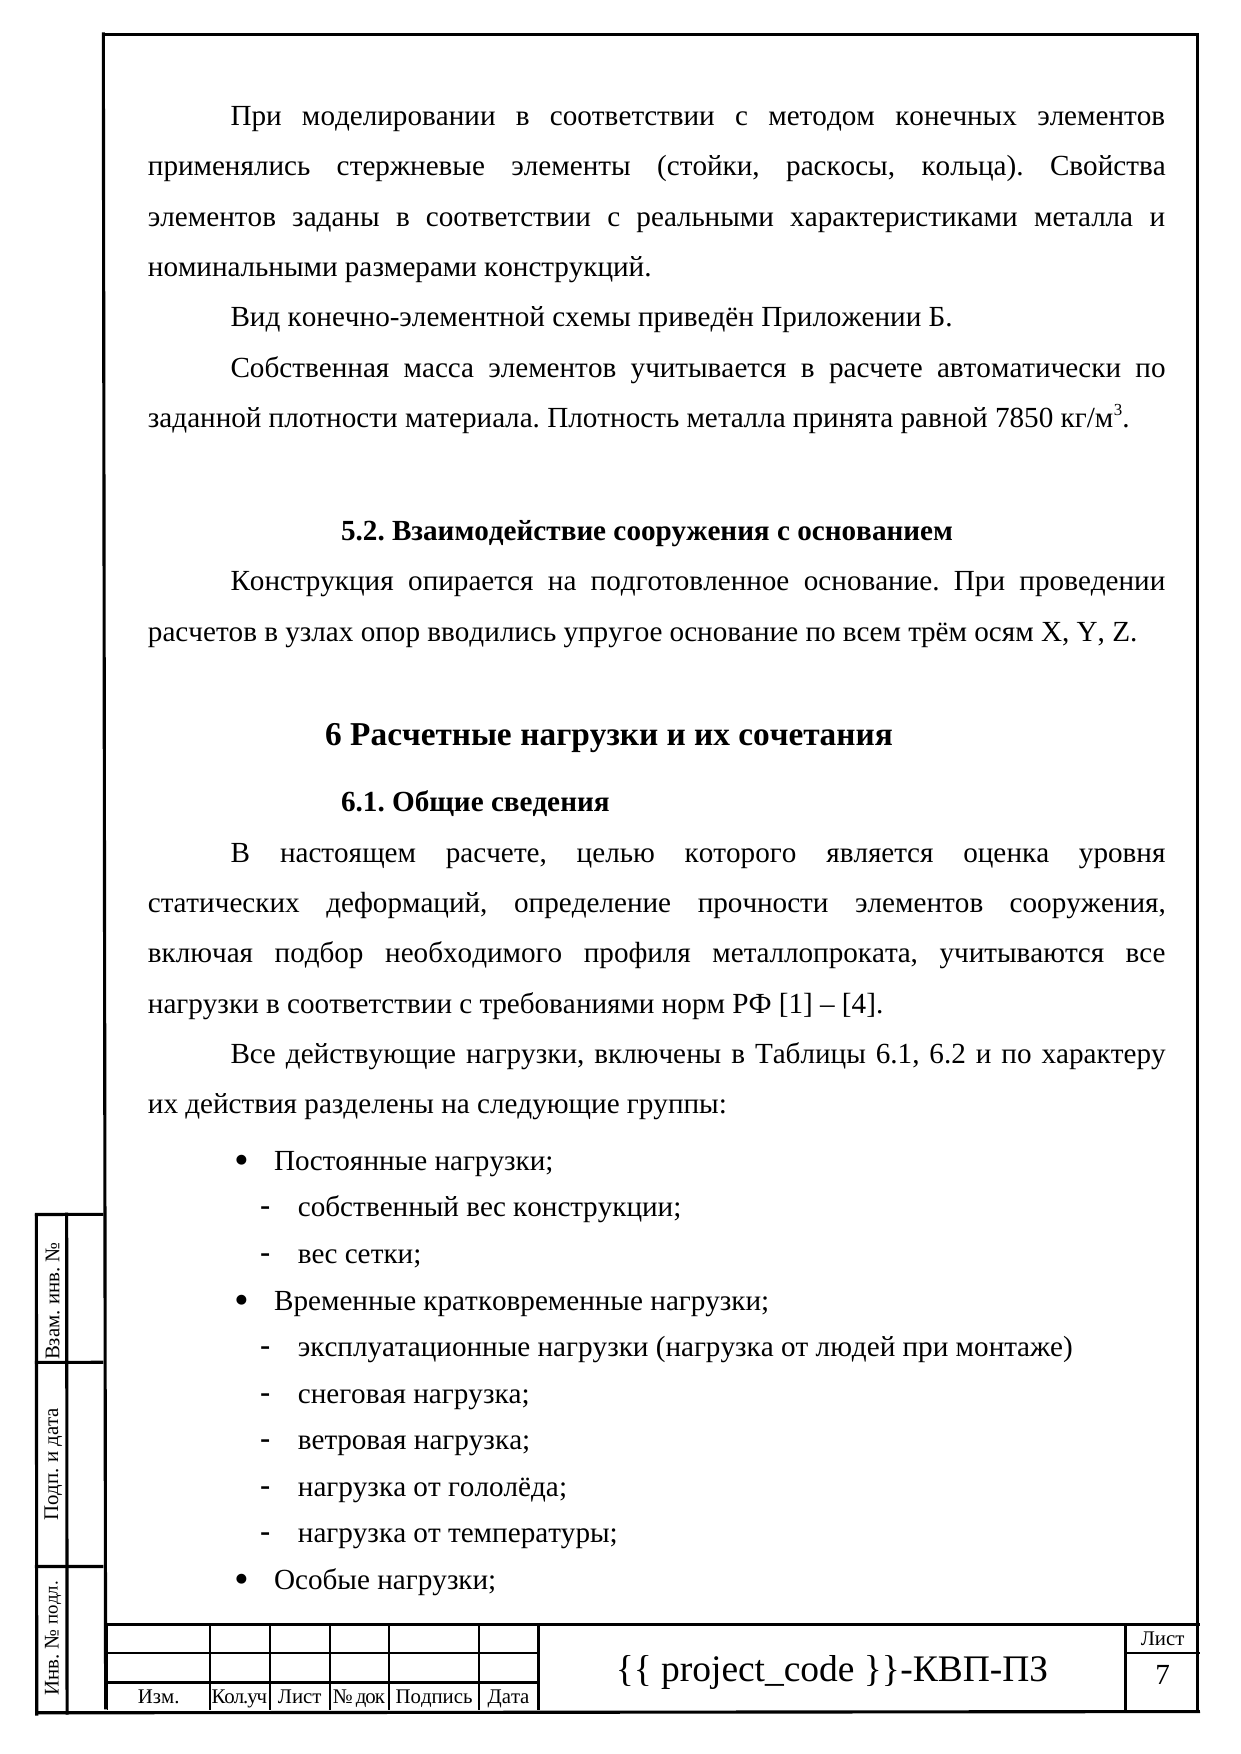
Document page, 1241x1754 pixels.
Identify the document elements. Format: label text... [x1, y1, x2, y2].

list снеговая нагрузка; [260, 1376, 1166, 1409]
list ветровая нагрузка; [260, 1422, 1166, 1456]
text В настоящем расчете, целью которого является оценка уровня статических деформаций, определение прочности элементов сооружения, включая подбор необходимого профиля металлопроката, учитываются все нагрузки в соответствии с требованиями норм РФ [1] – [4]. [148, 835, 1166, 1019]
list нагрузка от гололёда; [260, 1469, 1166, 1502]
text Собственная масса элементов учитывается в расчете автоматически по заданной плотности материала. Плотность металла принята равной 7850 кг/м3. [148, 350, 1166, 434]
list нагрузка от температуры; [260, 1515, 1166, 1549]
text Все действующие нагрузки, включены в Таблицы 6.1, 6.2 и по характеру их действия разделены на следующие группы: [148, 1036, 1166, 1120]
subtitle Расчетные нагрузки и их сочетания [325, 714, 1166, 753]
list собственный вес конструкции; [260, 1189, 1166, 1223]
subtitle 5.2. Взаимодействие сооружения с основанием [341, 513, 1166, 547]
subtitle 6.1. Общие сведения [341, 784, 1166, 818]
text Вид конечно-элементной схемы приведён Приложении Б. [148, 299, 1166, 333]
text Особые нагрузки; [148, 1562, 1166, 1596]
text Временные кратковременные нагрузки; [148, 1283, 1166, 1316]
text Постоянные нагрузки; [148, 1143, 1166, 1177]
text Конструкция опирается на подготовленное основание. При проведении расчетов в узлах опор вводились упругое основание по всем трём осям X, Y, Z. [148, 563, 1166, 647]
list эксплуатационные нагрузки (нагрузка от людей при монтаже) [260, 1329, 1166, 1363]
list вес сетки; [260, 1236, 1166, 1270]
text При моделировании в соответствии с методом конечных элементов применялись стержневые элементы (стойки, раскосы, кольца). Свойства элементов заданы в соответствии с реальными характеристиками металла и номинальными размерами конструкций. [148, 98, 1166, 283]
